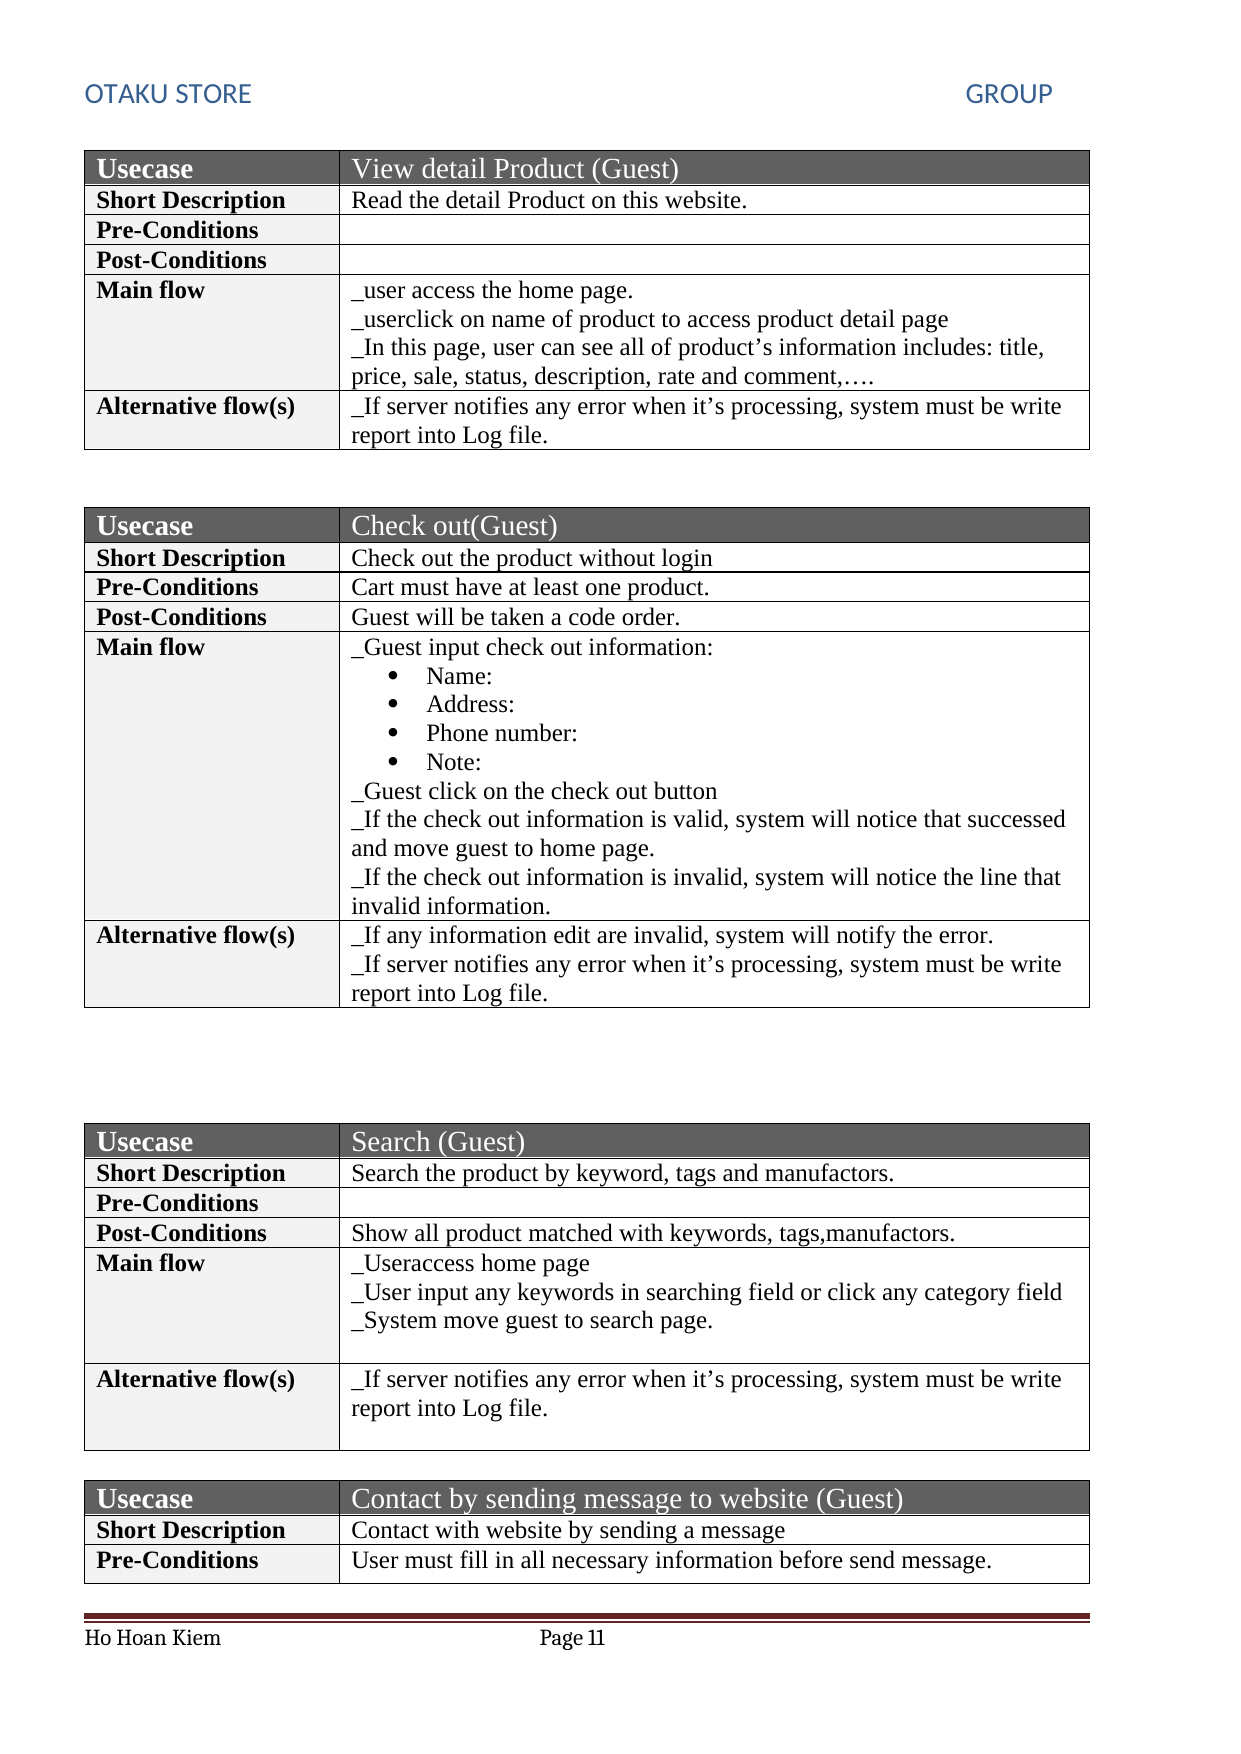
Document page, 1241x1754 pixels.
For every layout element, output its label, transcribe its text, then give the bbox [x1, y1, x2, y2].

table_header Usecase [85, 508, 339, 542]
table_cell Main flow [85, 1248, 339, 1363]
table_header Contact by sending message to website (Guest) [340, 1481, 1089, 1514]
table_cell Short Description [85, 543, 339, 571]
table_cell _Useraccess home page _User input any keywords in searching field or click any category field _System move guest to search page. [340, 1248, 1089, 1363]
table_cell [340, 1188, 1089, 1217]
table_cell Pre-Conditions [85, 215, 339, 244]
table_header Search (Guest) [340, 1124, 1089, 1157]
table_cell Pre-Conditions [85, 1545, 339, 1583]
table_cell Guest will be taken a code order. [340, 602, 1089, 631]
table_cell _If any information edit are invalid, system will notify the error. _If server notifies any error when it’s processing, system must be write report into Log file. [340, 921, 1089, 1007]
table_cell _If server notifies any error when it’s processing, system must be write report into Log file. [340, 1364, 1089, 1450]
table_cell User must fill in all necessary information before send message. [340, 1545, 1089, 1583]
table_cell [340, 215, 1089, 244]
table_cell Main flow [85, 275, 339, 390]
table_header Check out(Guest) [340, 508, 1089, 542]
table_header Usecase [85, 151, 339, 184]
table_header View detail Product (Guest) [340, 151, 1089, 184]
table_cell Cart must have at least one product. [340, 573, 1089, 601]
table_cell Short Description [85, 186, 339, 214]
table_header Usecase [85, 1481, 339, 1514]
table_cell Pre-Conditions [85, 573, 339, 601]
table_cell Post-Conditions [85, 602, 339, 631]
table_cell _If server notifies any error when it’s processing, system must be write report into Log file. [340, 391, 1089, 448]
table_cell _user access the home page. _userclick on name of product to access product detail page _In this page, user can see all of product’s information includes: title, price, sale, status, description, rate and comment,…. [340, 275, 1089, 390]
table_cell Check out the product without login [340, 543, 1089, 571]
table_cell Alternative flow(s) [85, 391, 339, 448]
table_cell Alternative flow(s) [85, 921, 339, 1007]
table_cell Read the detail Product on this website. [340, 186, 1089, 214]
table_cell Post-Conditions [85, 245, 339, 274]
table_cell Pre-Conditions [85, 1188, 339, 1217]
table_cell _Guest input check out information: Name: Address: Phone number: Note: _Guest click on the check out button _If the check out information is valid, system will notice that successed and move guest to home page. _If the check out information is invalid, system will notice the line that invalid information. [340, 632, 1089, 919]
table_cell Main flow [85, 632, 339, 919]
table_cell Alternative flow(s) [85, 1364, 339, 1450]
table_cell Post-Conditions [85, 1218, 339, 1247]
table_cell Contact with website by sending a message [340, 1516, 1089, 1544]
table_cell Short Description [85, 1159, 339, 1187]
table_cell Short Description [85, 1516, 339, 1544]
table_cell Show all product matched with keywords, tags,manufactors. [340, 1218, 1089, 1247]
table_header Usecase [85, 1124, 339, 1157]
table_cell Search the product by keyword, tags and manufactors. [340, 1159, 1089, 1187]
table_cell [340, 245, 1089, 274]
